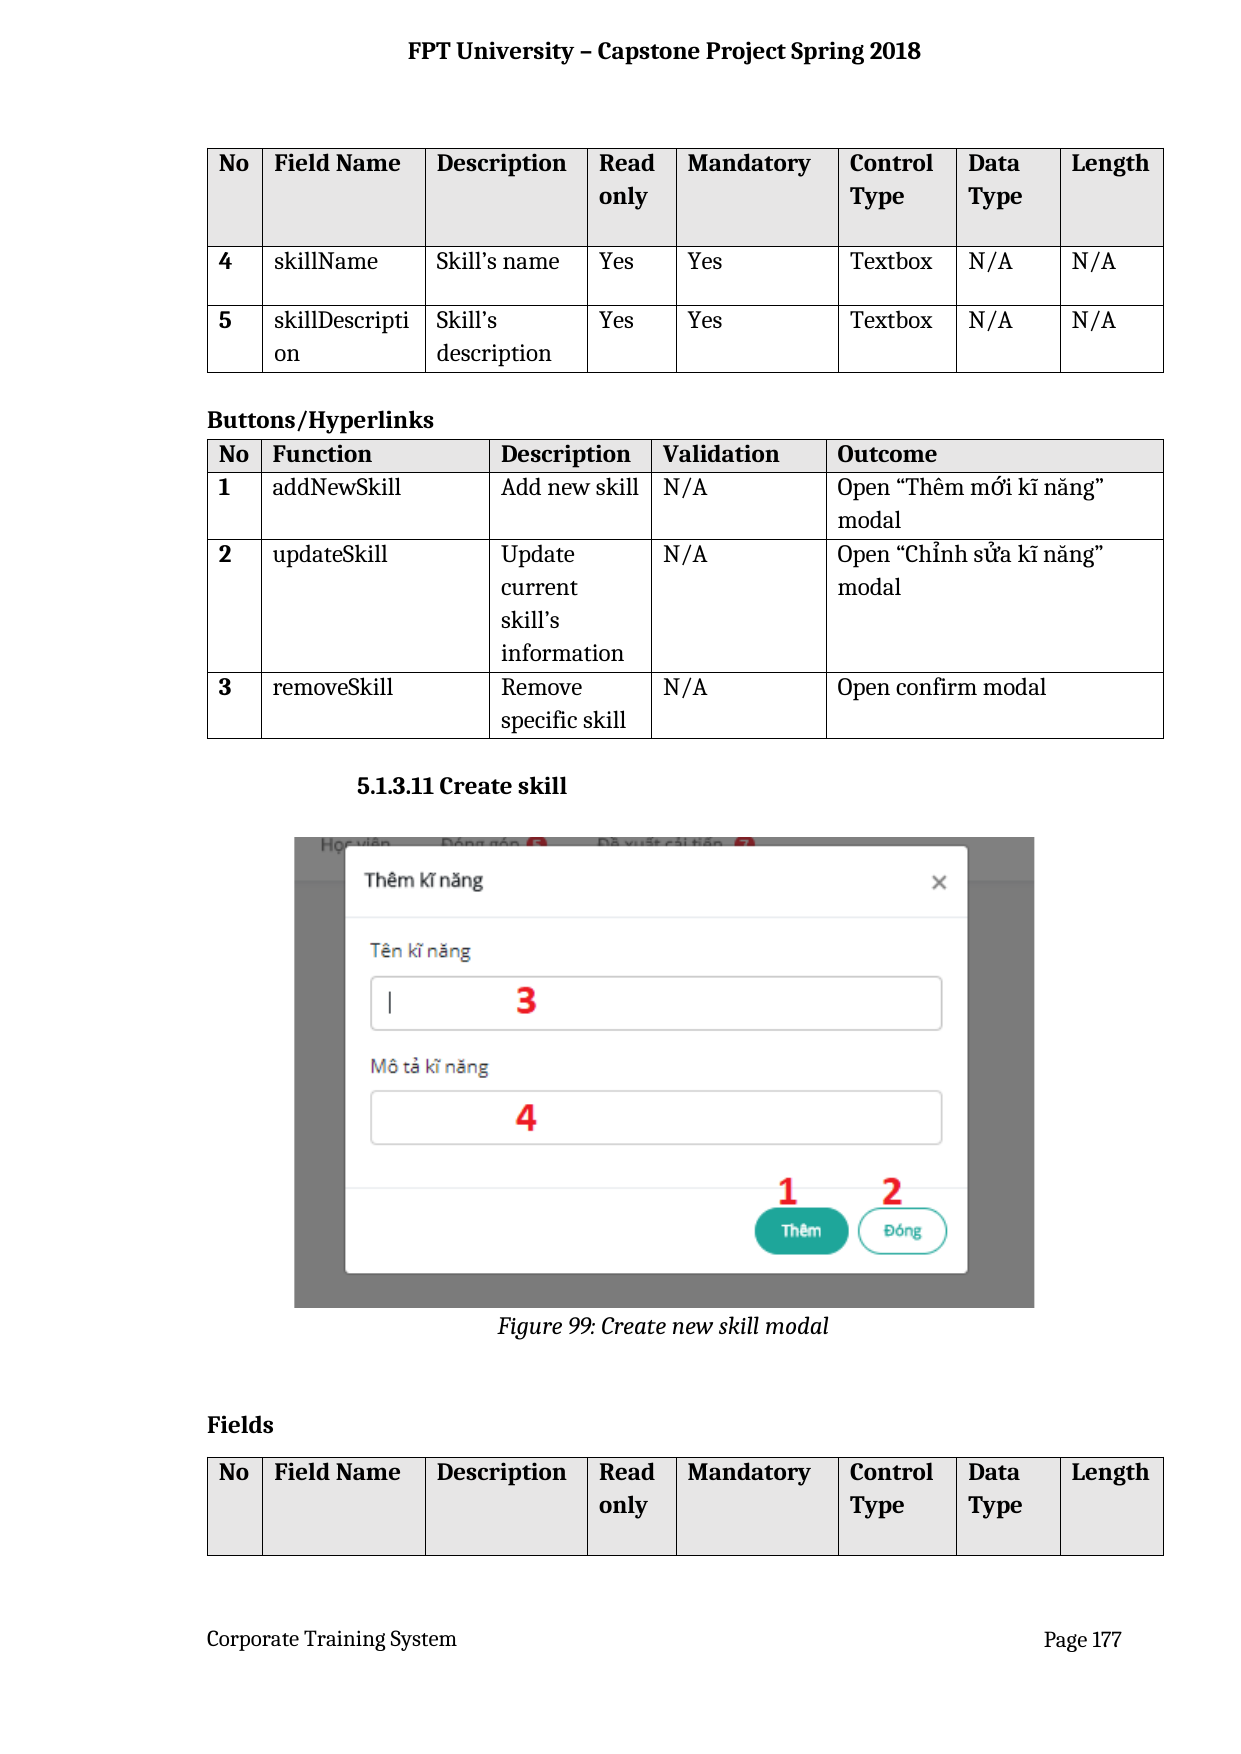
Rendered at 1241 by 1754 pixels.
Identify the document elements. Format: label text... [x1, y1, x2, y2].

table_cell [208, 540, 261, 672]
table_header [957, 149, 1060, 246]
picture [294, 837, 1035, 1308]
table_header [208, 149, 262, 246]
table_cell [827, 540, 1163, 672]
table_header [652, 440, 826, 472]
text Fields [207, 1411, 1122, 1440]
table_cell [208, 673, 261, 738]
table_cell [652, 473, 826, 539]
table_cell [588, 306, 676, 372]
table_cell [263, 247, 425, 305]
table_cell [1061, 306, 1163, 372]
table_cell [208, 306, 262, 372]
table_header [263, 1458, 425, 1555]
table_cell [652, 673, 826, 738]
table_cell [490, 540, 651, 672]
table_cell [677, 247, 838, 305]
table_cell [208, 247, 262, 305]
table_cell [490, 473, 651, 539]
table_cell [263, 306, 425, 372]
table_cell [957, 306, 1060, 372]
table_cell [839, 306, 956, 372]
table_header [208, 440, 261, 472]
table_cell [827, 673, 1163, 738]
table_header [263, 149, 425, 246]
subtitle 5.1.3.11 Create skill [357, 772, 1124, 800]
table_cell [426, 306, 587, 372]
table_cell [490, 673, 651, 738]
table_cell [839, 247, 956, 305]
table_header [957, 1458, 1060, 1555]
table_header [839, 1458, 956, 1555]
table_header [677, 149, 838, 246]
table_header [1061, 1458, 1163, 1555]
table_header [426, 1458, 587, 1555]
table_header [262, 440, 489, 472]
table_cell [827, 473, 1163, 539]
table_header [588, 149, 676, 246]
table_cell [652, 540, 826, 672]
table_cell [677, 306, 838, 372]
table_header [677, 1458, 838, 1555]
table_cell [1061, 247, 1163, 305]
text Figure 99: Create new skill modal [207, 1312, 1122, 1341]
text Buttons/Hyperlinks [207, 406, 1122, 434]
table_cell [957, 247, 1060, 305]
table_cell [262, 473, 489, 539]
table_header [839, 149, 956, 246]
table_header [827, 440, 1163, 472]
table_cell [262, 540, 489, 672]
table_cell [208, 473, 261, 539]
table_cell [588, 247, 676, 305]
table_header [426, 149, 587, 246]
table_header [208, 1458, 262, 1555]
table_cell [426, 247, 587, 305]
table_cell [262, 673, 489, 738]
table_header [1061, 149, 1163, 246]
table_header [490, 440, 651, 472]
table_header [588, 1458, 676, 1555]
